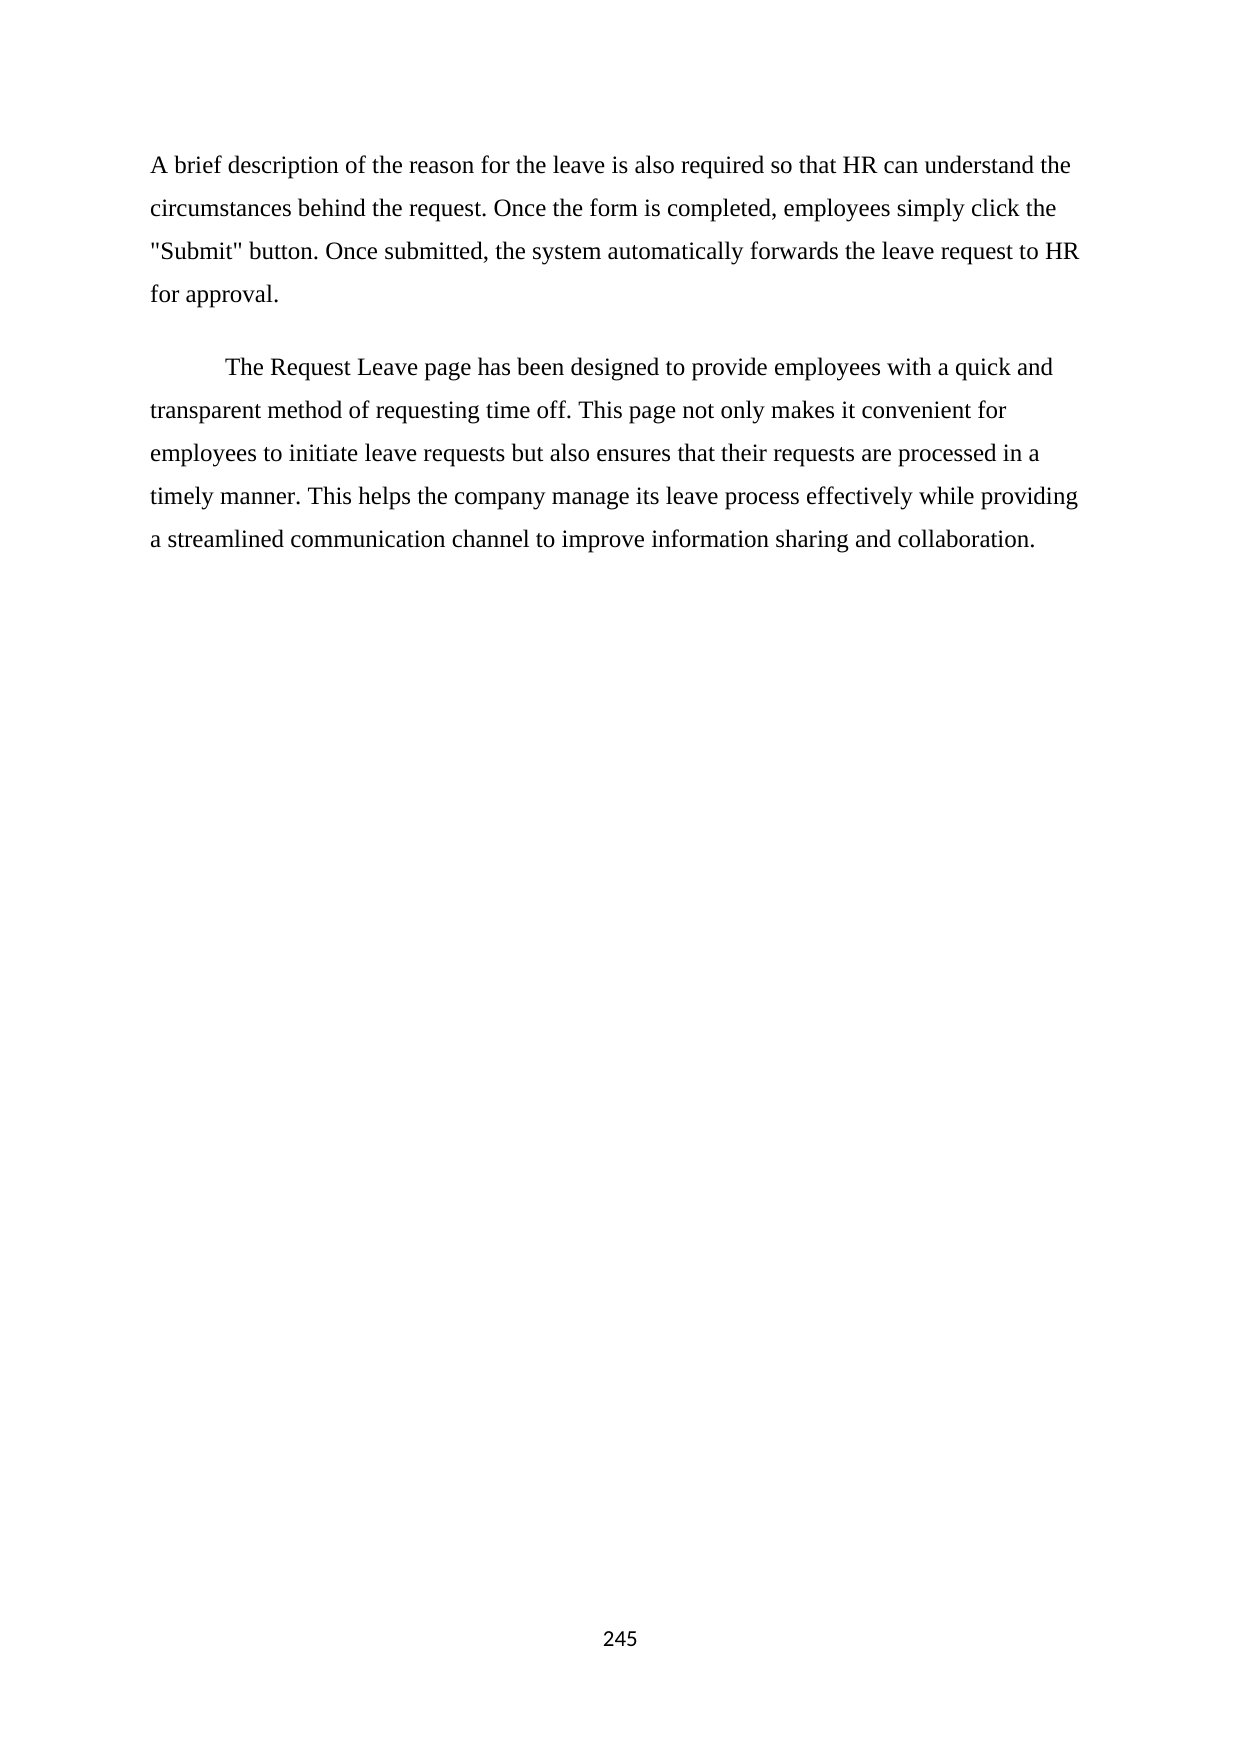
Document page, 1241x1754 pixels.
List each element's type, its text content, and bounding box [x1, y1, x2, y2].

text A brief description of the reason for the leave is also required so that HR can understand the circumstances behind the request. Once the form is completed, employees simply click the "Submit" button. Once submitted, the system automatically forwards the leave request to HR for approval. [150, 150, 1090, 308]
text The Request Leave page has been designed to provide employees with a quick and transparent method of requesting time off. This page not only makes it convenient for employees to initiate leave requests but also ensures that their requests are processed in a timely manner. This helps the company manage its leave process effectively while providing a streamlined communication channel to improve information sharing and collaboration. [150, 352, 1090, 553]
